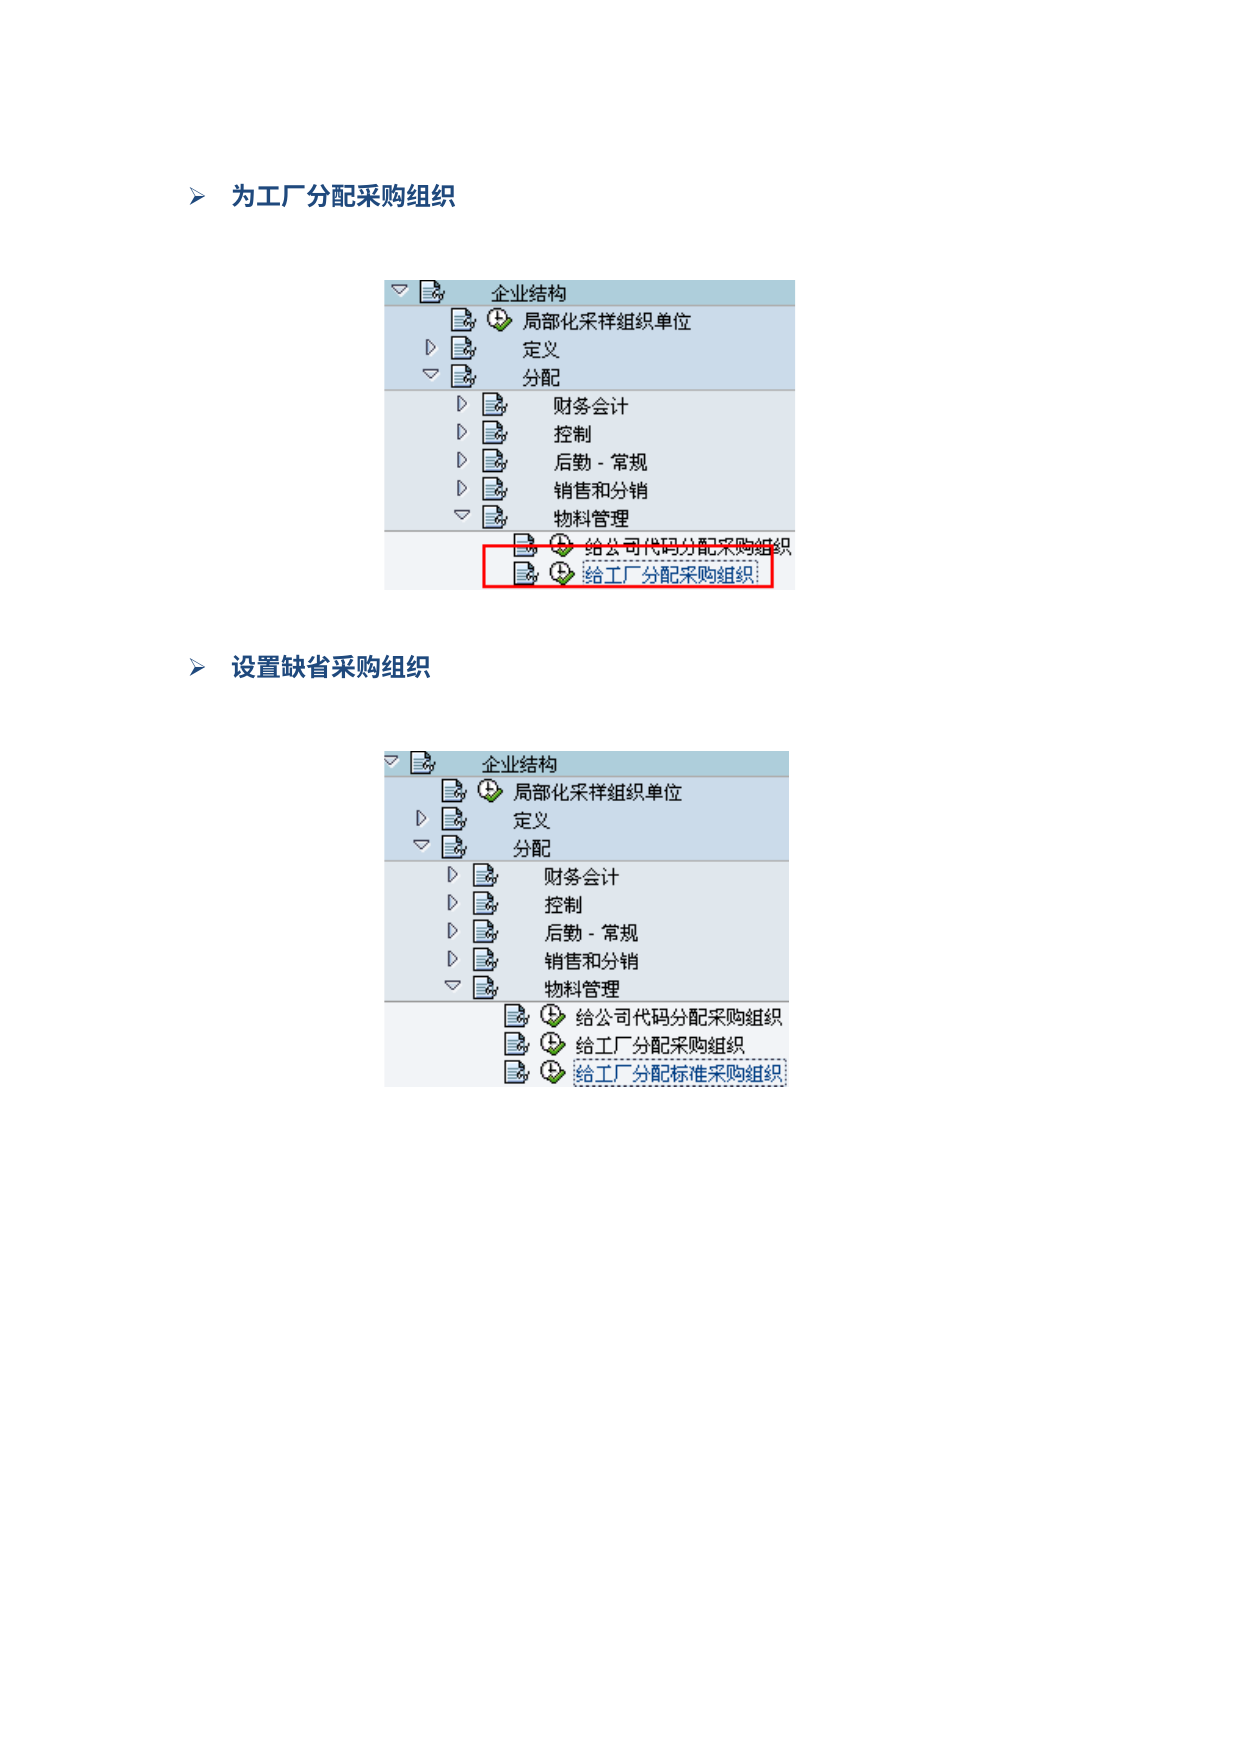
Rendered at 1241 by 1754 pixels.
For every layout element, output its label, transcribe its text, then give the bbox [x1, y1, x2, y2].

subtitle 为工厂分配采购组织 [187, 162, 1053, 227]
picture [384, 280, 796, 590]
picture [384, 751, 789, 1087]
subtitle 设置缺省采购组织 [187, 633, 1053, 698]
